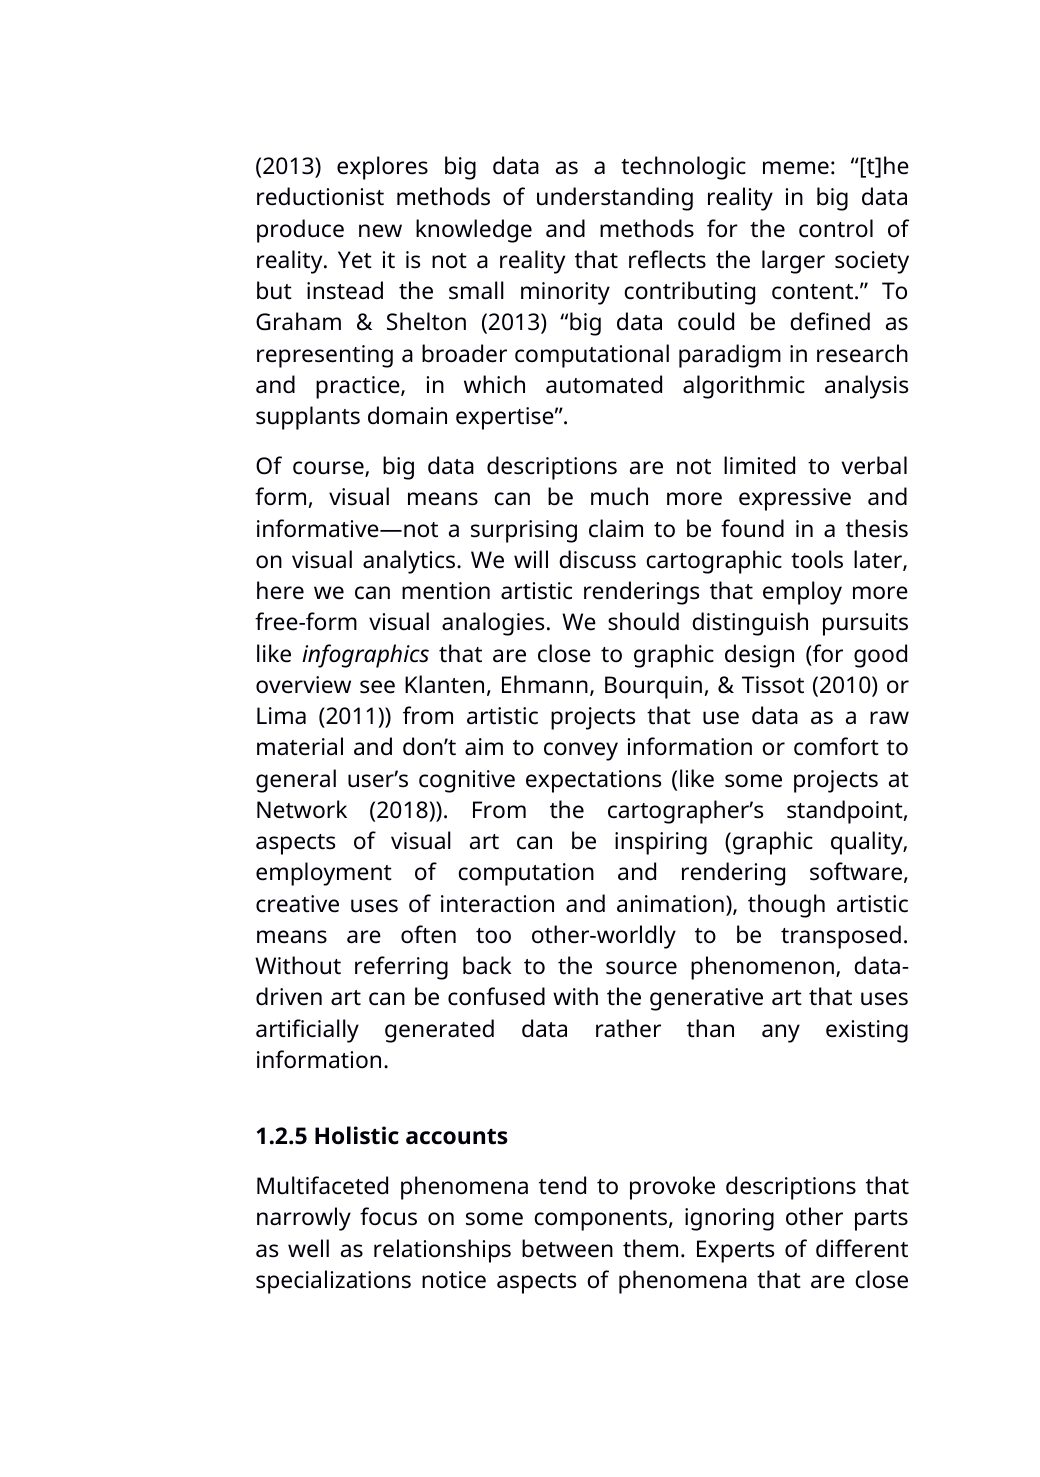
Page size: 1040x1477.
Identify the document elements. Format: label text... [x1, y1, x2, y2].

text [255, 150, 910, 431]
text Of course, big data descriptions are not limited to verbal form, visual means can be much more expressive and informative—not a surprising claim to be found in a thesis on visual analytics. We will discuss cartographic tools later, here we can mention artistic renderings that employ more free-form visual analogies. We should distinguish pursuits like infographics that are close to graphic design (for good overview see Klanten, Ehmann, Bourquin, & Tissot (2010) or Lima (2011)) from artistic projects that use data as a raw material and don’t aim to convey information or comfort to general user’s cognitive expectations (like some projects at Network (2018)). From the cartographer’s standpoint, aspects of visual art can be inspiring (graphic quality, employment of computation and rendering software, creative uses of interaction and animation), though artistic means are often too other-worldly to be transposed. Without referring back to the source phenomenon, data-driven art can be confused with the generative art that uses artificially generated data rather than any existing information. [255, 450, 910, 1075]
subtitle 1.2.5 Holistic accounts [255, 1120, 910, 1151]
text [255, 1170, 910, 1295]
